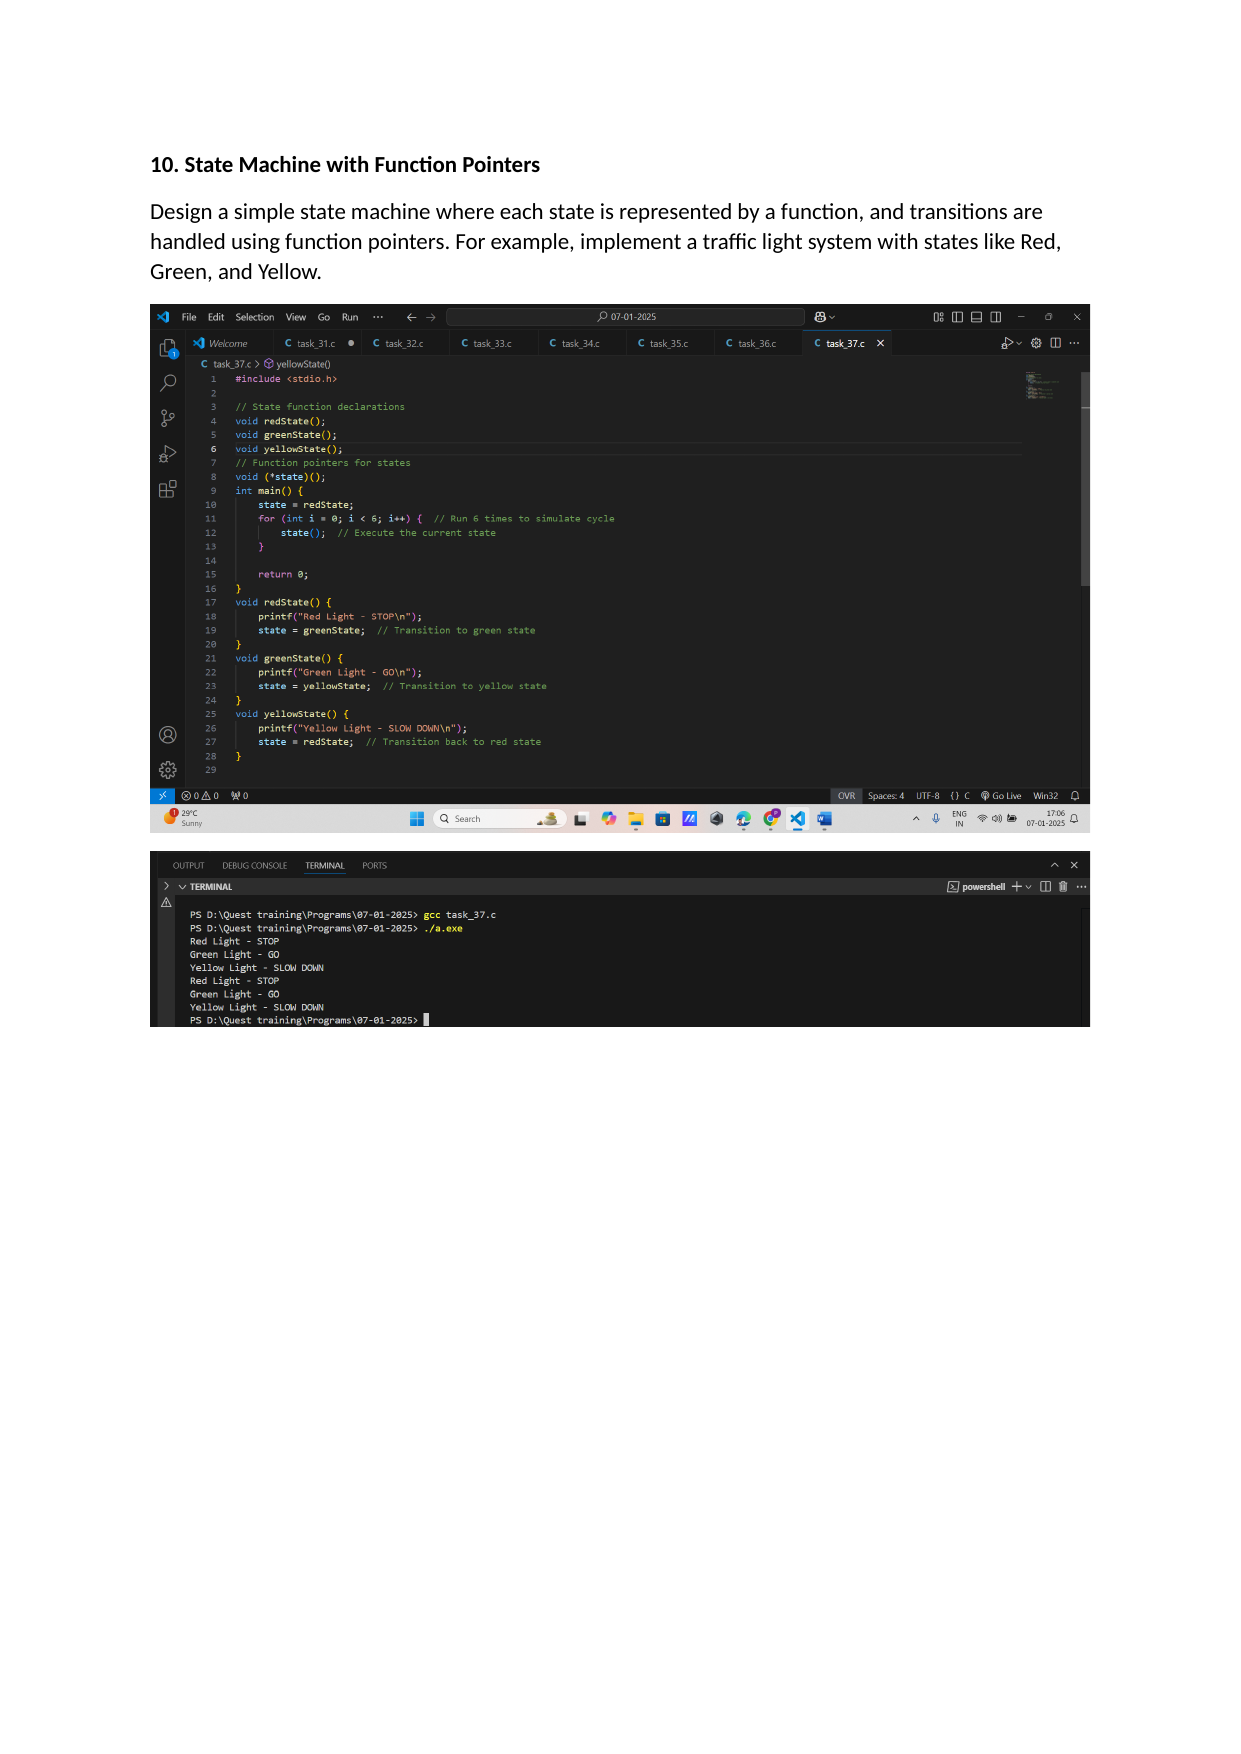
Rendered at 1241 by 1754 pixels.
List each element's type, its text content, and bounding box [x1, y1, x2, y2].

picture [150, 851, 1091, 1027]
picture [150, 304, 1091, 833]
text Design a simple state machine where each state is represented by a function, and transitions are handled using function pointers. For example, implement a traffic light system with states like Red, Green, and Yellow. [150, 197, 1090, 285]
text 10. State Machine with Function Pointers [150, 150, 1090, 178]
